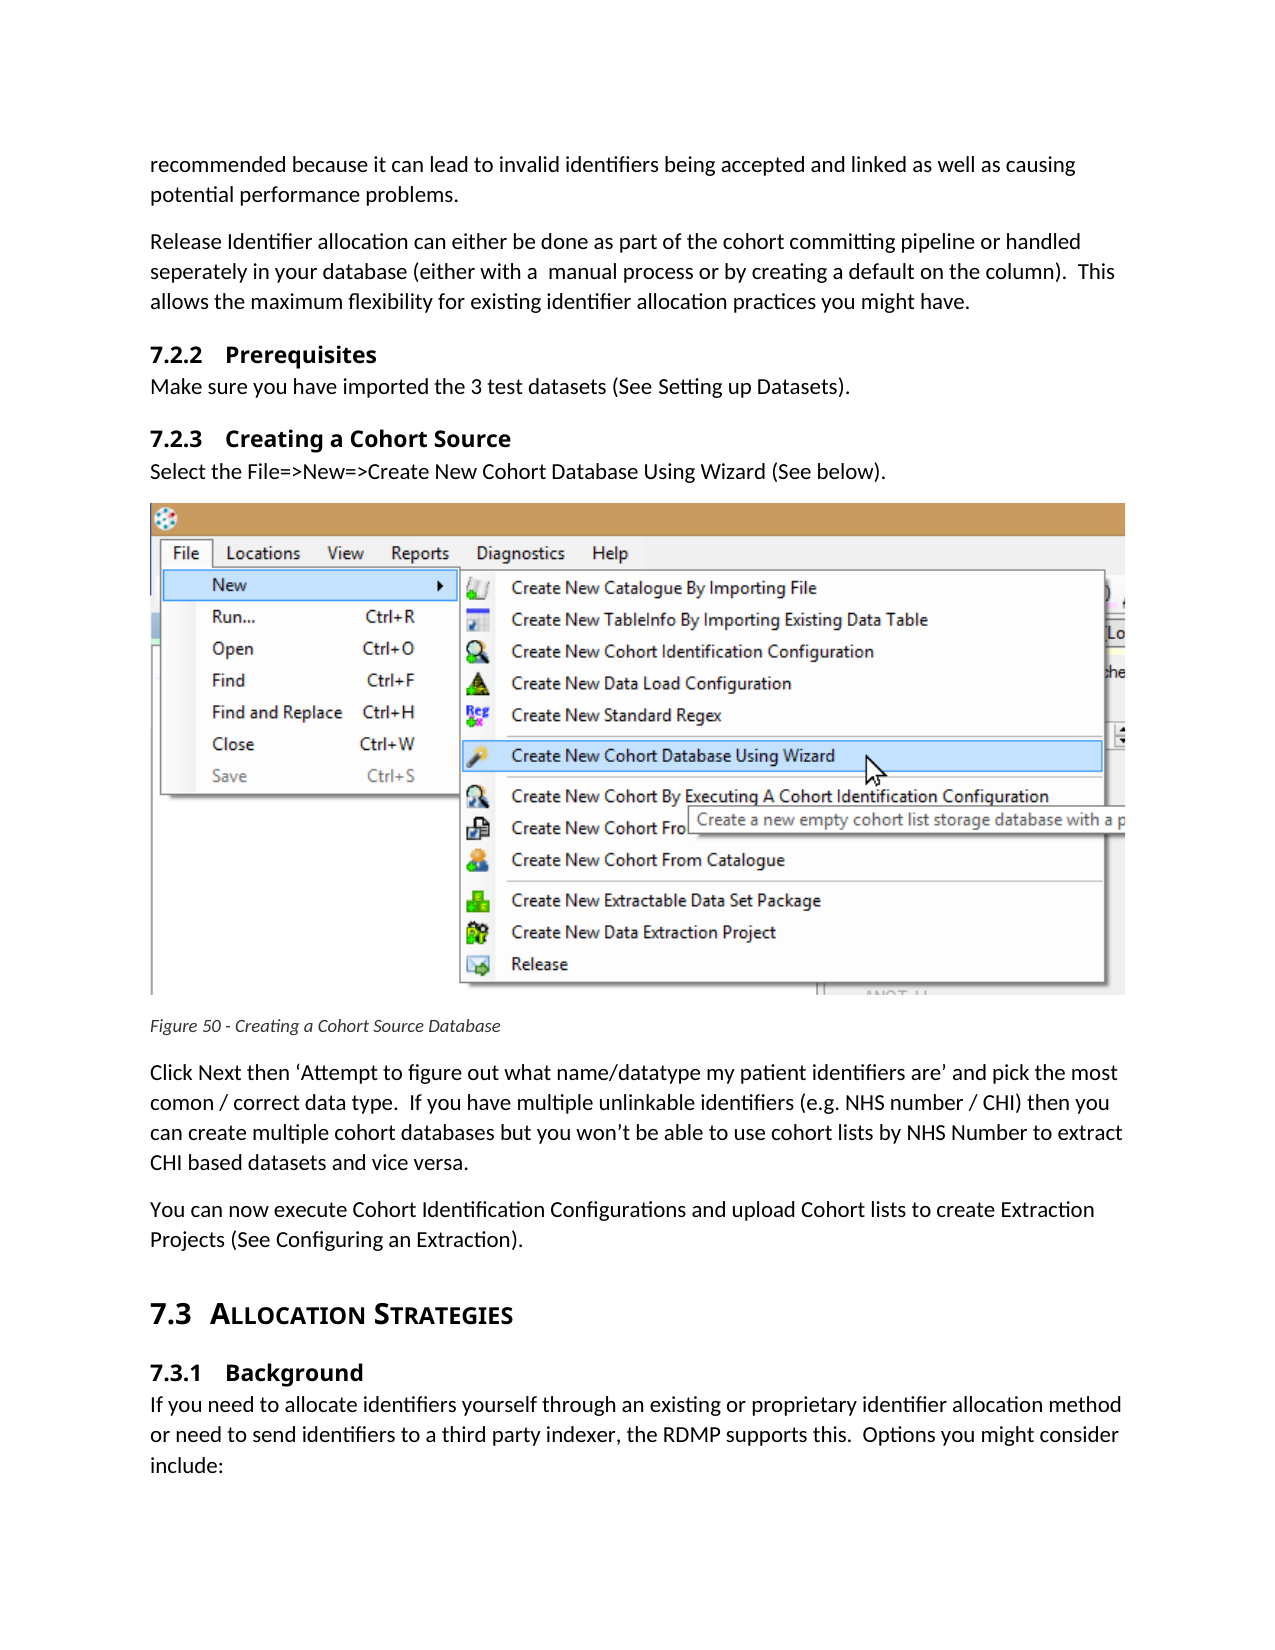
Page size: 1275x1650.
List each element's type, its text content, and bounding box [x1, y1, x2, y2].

text You can now execute Cohort Identification Configurations and upload Cohort lists to create Extraction Projects (See Configuring an Extraction). [150, 1195, 1125, 1253]
subtitle Prerequisites [150, 338, 1125, 370]
picture [150, 503, 1125, 995]
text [150, 150, 1125, 208]
text If you need to allocate identifiers yourself through an existing or proprietary identifier allocation method or need to send identifiers to a third party indexer, the RDMP supports this. Options you might consider include: [150, 1390, 1125, 1479]
text Select the File=>New=>Create New Cohort Database Using Wizard (See below). [150, 457, 1125, 485]
text Make sure you have imported the 3 test datasets (See Setting up Datasets). [150, 372, 1125, 400]
subtitle Background [150, 1357, 1125, 1388]
text Release Identifier allocation can either be done as part of the cohort committing pipeline or handled seperately in your database (either with a manual process or by creating a default on the column). This allows the maximum flexibility for existing identifier allocation practices you might have. [150, 227, 1125, 316]
subtitle Allocation Strategies [150, 1293, 1125, 1333]
subtitle Creating a Cohort Source [150, 423, 1125, 454]
text Figure 50 - Creating a Cohort Source Database [150, 1014, 1125, 1037]
text Click Next then ‘Attempt to figure out what name/datatype my patient identifiers are’ and pick the most comon / correct data type. If you have multiple unlinkable identifiers (e.g. NHS number / CHI) then you can create multiple cohort databases but you won’t be able to use cohort lists by NHS Number to extract CHI based datasets and vice versa. [150, 1058, 1125, 1176]
